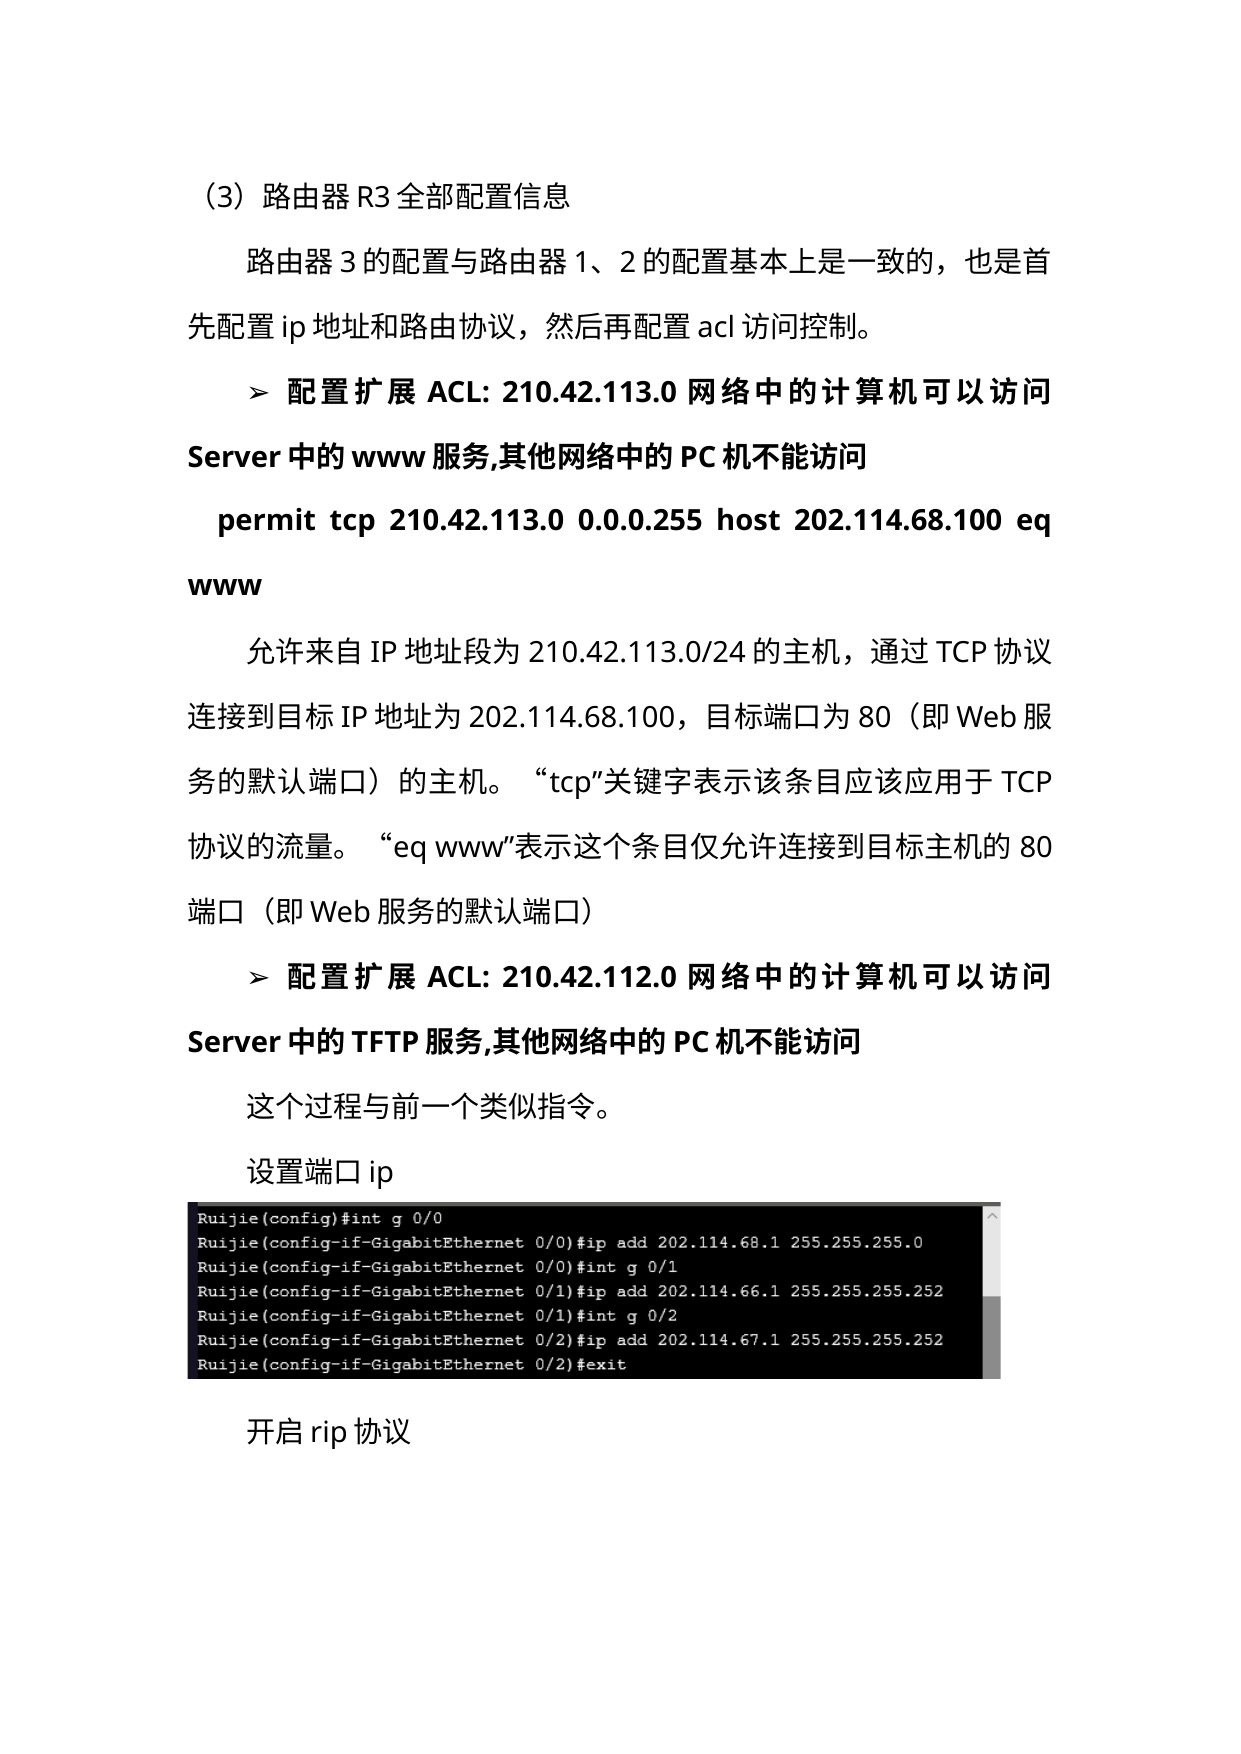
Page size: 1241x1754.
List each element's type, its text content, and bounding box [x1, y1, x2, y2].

text ➢ 配置扩展ACL: 210.42.112.0网络中的计算机可以访问Server中的TFTP服务,其他网络中的PC机不能访问 [187, 942, 1053, 1072]
text ➢ 配置扩展ACL: 210.42.113.0网络中的计算机可以访问Server中的www服务,其他网络中的PC机不能访问 [187, 357, 1053, 487]
text 设置端口ip [187, 1137, 1053, 1202]
text 路由器3的配置与路由器1、2的配置基本上是一致的，也是首先配置ip地址和路由协议，然后再配置acl访问控制。 [187, 227, 1053, 357]
text （3）路由器R3全部配置信息 [187, 162, 1053, 227]
text 这个过程与前一个类似指令。 [187, 1072, 1053, 1137]
picture [187, 1202, 1001, 1379]
text permit tcp 210.42.113.0 0.0.0.255 host 202.114.68.100 eq www [187, 487, 1053, 617]
text 允许来自IP地址段为210.42.113.0/24的主机，通过TCP协议连接到目标IP地址为202.114.68.100，目标端口为80（即Web服务的默认端口）的主机。“tcp”关键字表示该条目应该应用于TCP协议的流量。“eq www”表示这个条目仅允许连接到目标主机的80端口（即Web服务的默认端口） [187, 617, 1053, 942]
text 开启rip协议 [187, 1397, 1053, 1462]
